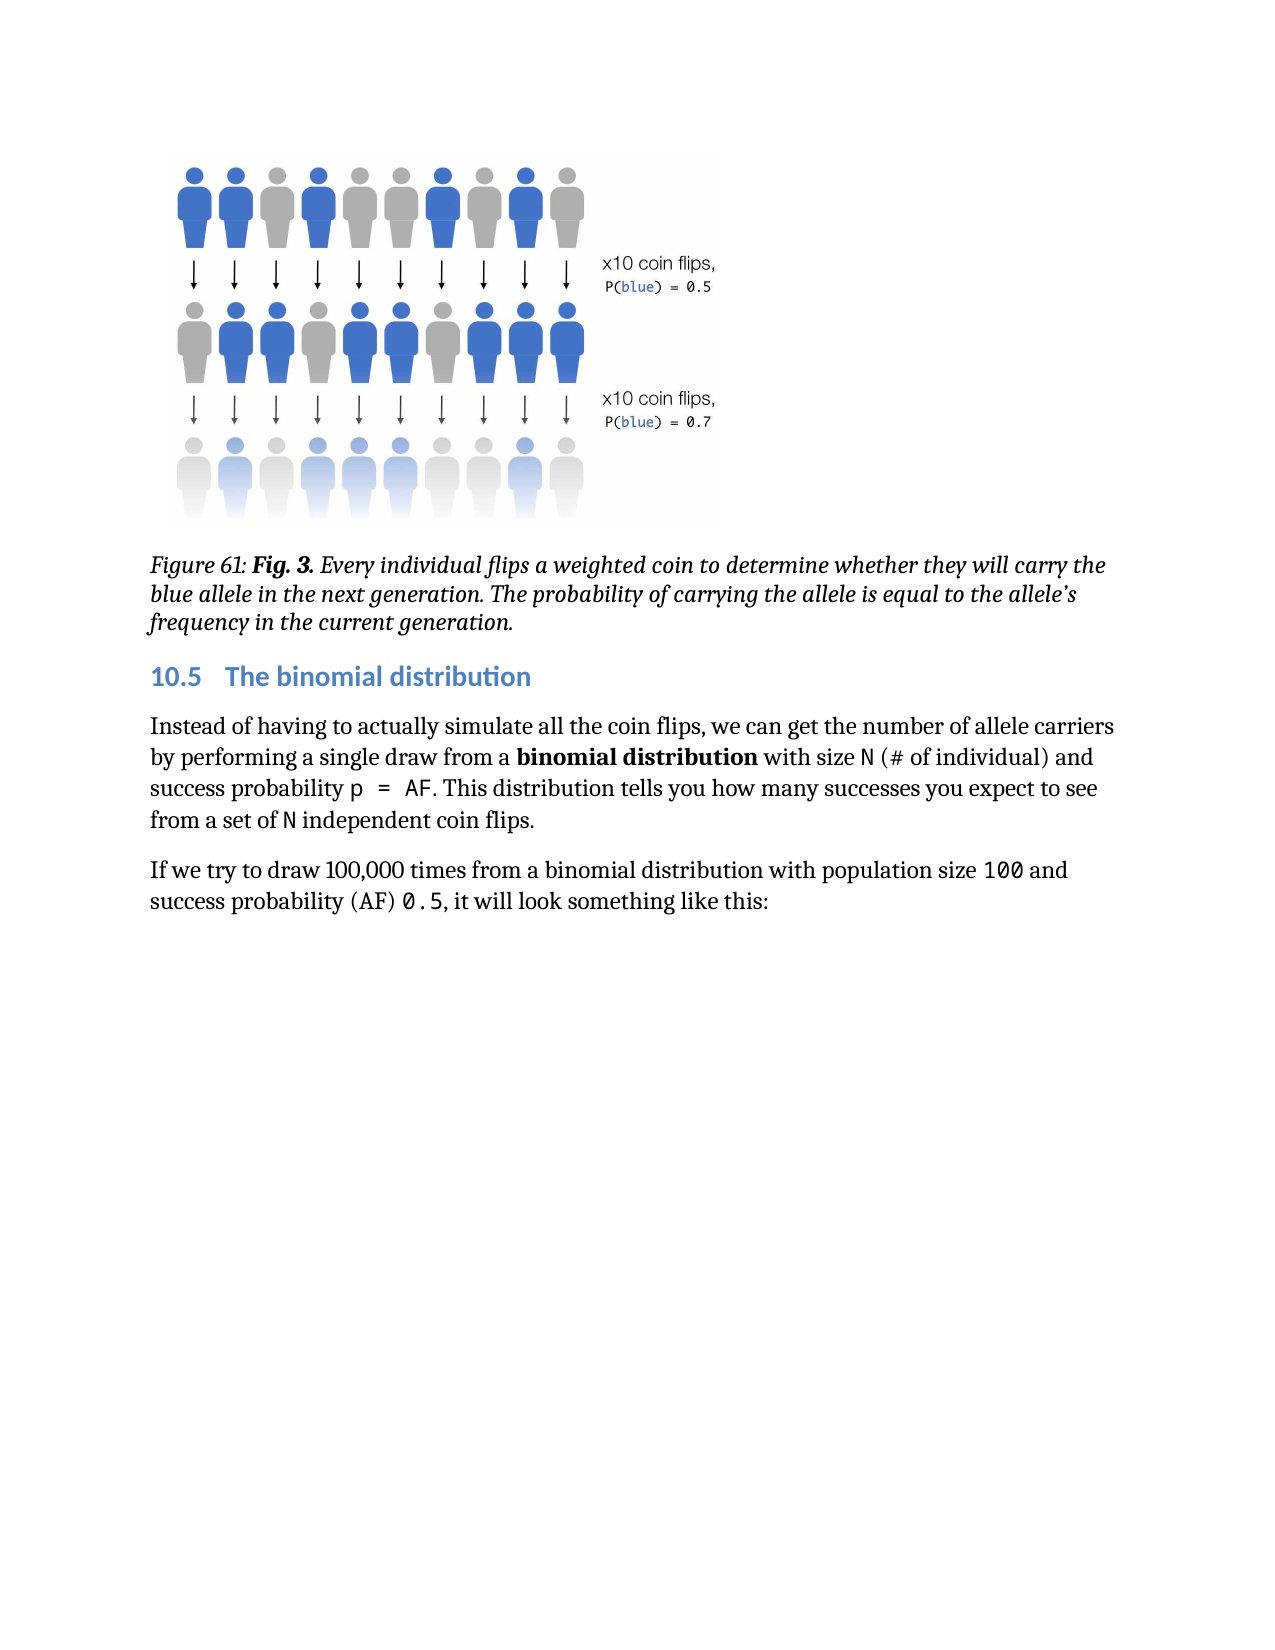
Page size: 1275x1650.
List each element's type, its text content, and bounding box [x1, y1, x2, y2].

text If we try to draw 100,000 times from a binomial distribution with population size 100 and success probability (AF) 0.5, it will look something like this: [150, 853, 1125, 916]
picture [168, 150, 723, 530]
text Instead of having to actually simulate all the coin flips, we can get the number of allele carriers by performing a single draw from a binomial distribution with size N (# of individual) and success probability p = AF. This distribution tells you how many successes you expect to see from a set of N independent coin flips. [150, 712, 1125, 835]
subtitle 10.5 The binomial distribution [150, 658, 1125, 693]
